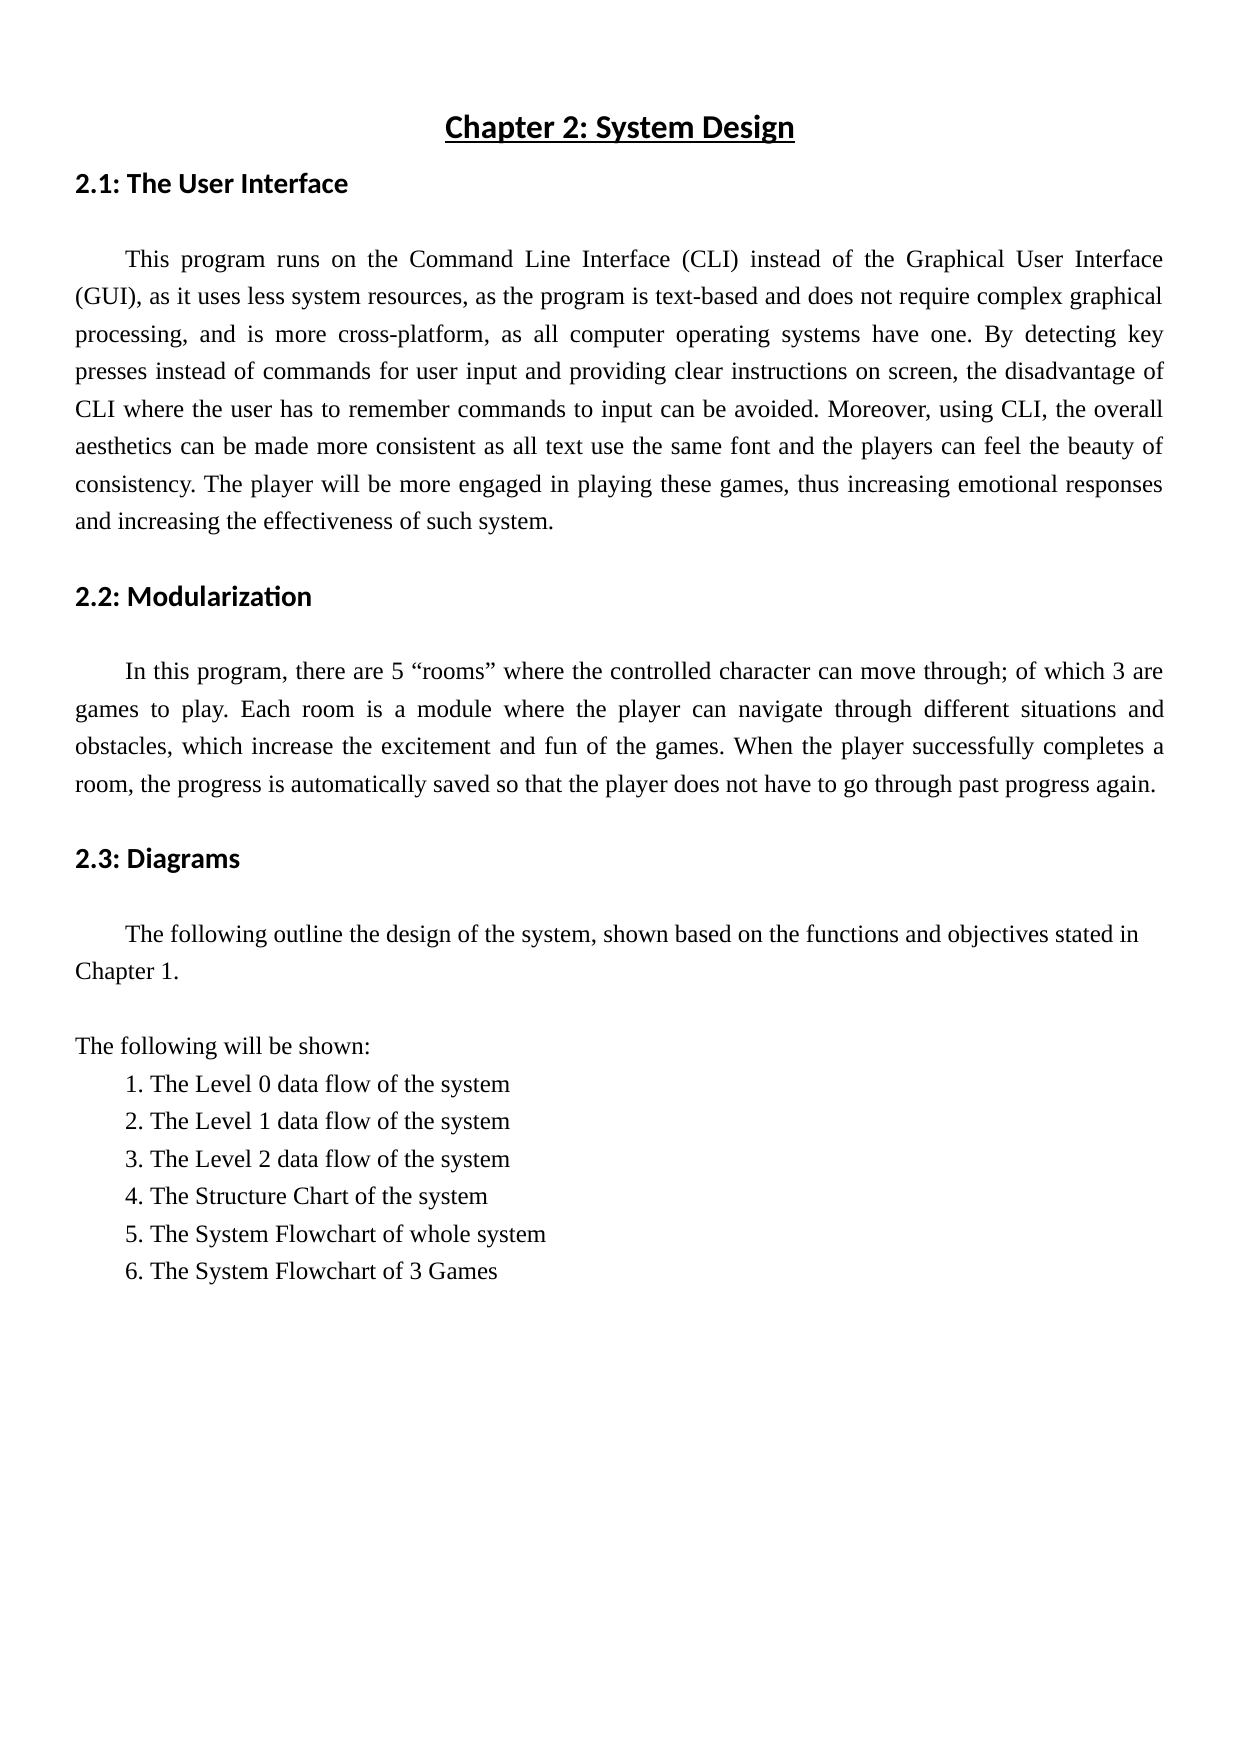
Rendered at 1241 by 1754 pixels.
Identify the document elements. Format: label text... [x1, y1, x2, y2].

text The following outline the design of the system, shown based on the functions and objectives stated in Chapter 1. [75, 914, 1165, 989]
text 1. The Level 0 data flow of the system [75, 1064, 1165, 1102]
text 2.1: The User Interface [75, 164, 1165, 202]
text This program runs on the Command Line Interface (CLI) instead of the Graphical User Interface (GUI), as it uses less system resources, as the program is text-based and does not require complex graphical processing, and is more cross-platform, as all computer operating systems have one. By detecting key presses instead of commands for user input and providing clear instructions on screen, the disadvantage of CLI where the user has to remember commands to input can be avoided. Moreover, using CLI, the overall aesthetics can be made more consistent as all text use the same font and the players can feel the beauty of consistency. The player will be more engaged in playing these games, thus increasing emotional responses and increasing the effectiveness of such system. [75, 239, 1165, 539]
text 5. The System Flowchart of whole system [75, 1214, 1165, 1252]
text Chapter 2: System Design [75, 89, 1165, 164]
text In this program, there are 5 “rooms” where the controlled character can move through; of which 3 are games to play. Each room is a module where the player can navigate through different situations and obstacles, which increase the excitement and fun of the games. When the player successfully completes a room, the progress is automatically saved so that the player does not have to go through past progress again. [75, 652, 1165, 802]
text 2. The Level 1 data flow of the system [75, 1102, 1165, 1139]
text 2.3: Diagrams [75, 839, 1165, 877]
text The following will be shown: [75, 1027, 1165, 1064]
text 6. The System Flowchart of 3 Games [75, 1252, 1165, 1289]
text 3. The Level 2 data flow of the system [75, 1139, 1165, 1177]
text 2.2: Modularization [75, 577, 1165, 614]
text 4. The Structure Chart of the system [75, 1177, 1165, 1214]
